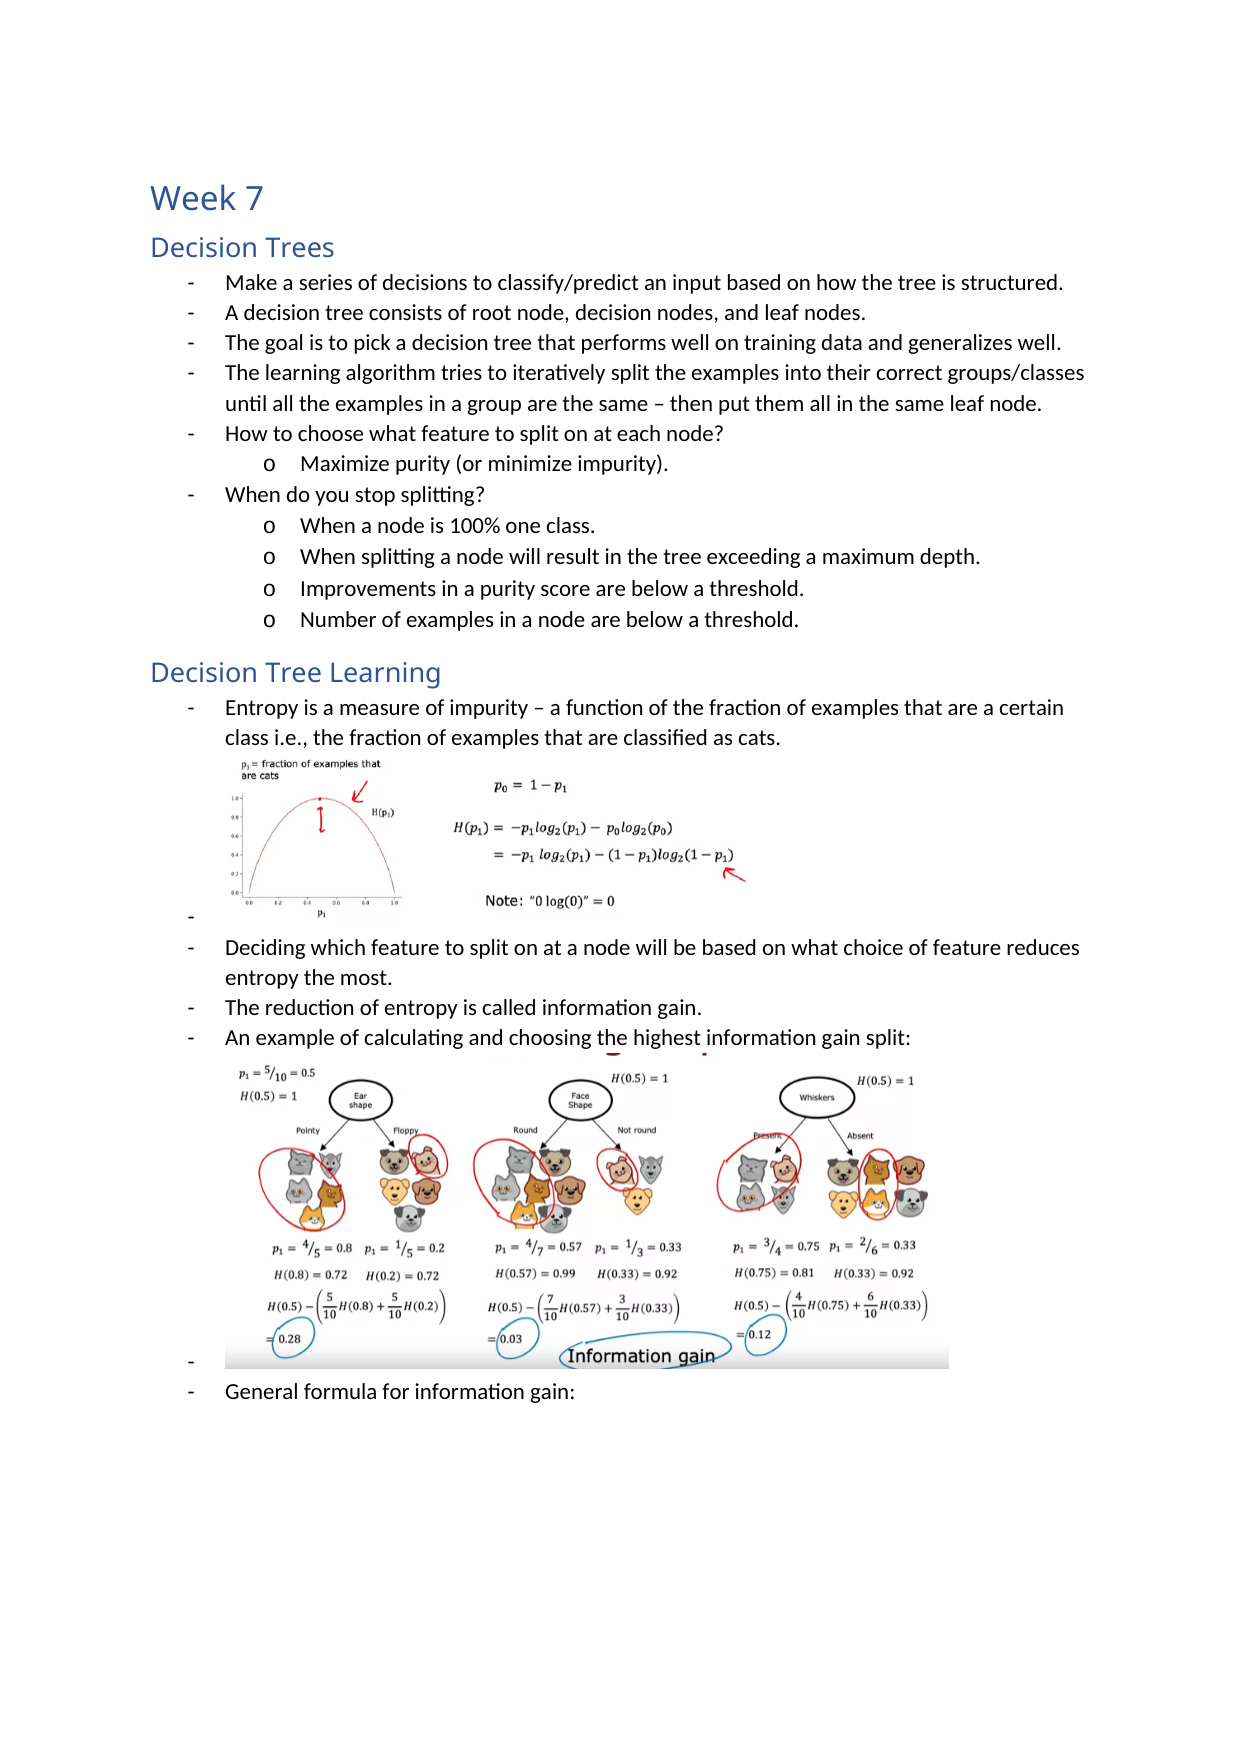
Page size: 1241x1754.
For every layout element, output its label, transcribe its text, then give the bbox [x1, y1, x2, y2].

list The goal is to pick a decision tree that performs well on training data and generalizes well. [187, 328, 1090, 356]
list Maximize purity (or minimize impurity). [262, 449, 1090, 478]
subtitle Week 7 [150, 175, 1090, 220]
list A decision tree consists of root node, decision nodes, and leaf nodes. [187, 298, 1090, 326]
list When do you stop splitting? [187, 481, 1090, 509]
list An example of calculating and choosing the highest information gain split: [187, 1023, 1090, 1051]
list The learning algorithm tries to iteratively split the examples into their correct groups/classes until all the examples in a group are the same – then put them all in the same leaf node. [187, 358, 1090, 417]
subtitle Decision Tree Learning [150, 653, 1090, 690]
picture [225, 753, 752, 925]
subtitle Decision Trees [150, 228, 1090, 265]
picture [225, 1053, 949, 1369]
list Make a series of decisions to classify/predict an input based on how the tree is structured. [187, 268, 1090, 296]
list Entropy is a measure of impurity – a function of the fraction of examples that are a certain class i.e., the fraction of examples that are classified as cats. [187, 693, 1090, 751]
list Deciding which feature to split on at a node will be based on what choice of feature reduces entropy the most. [187, 933, 1090, 991]
list Improvements in a purity score are below a threshold. [262, 574, 1090, 603]
list When a node is 100% one class. [262, 511, 1090, 540]
list The reduction of entropy is called information gain. [187, 993, 1090, 1021]
list General formula for information gain: [187, 1377, 1090, 1405]
list Number of examples in a node are below a threshold. [262, 605, 1090, 634]
list When splitting a node will result in the tree exceeding a maximum depth. [262, 542, 1090, 571]
list How to choose what feature to split on at each node? [187, 419, 1090, 447]
